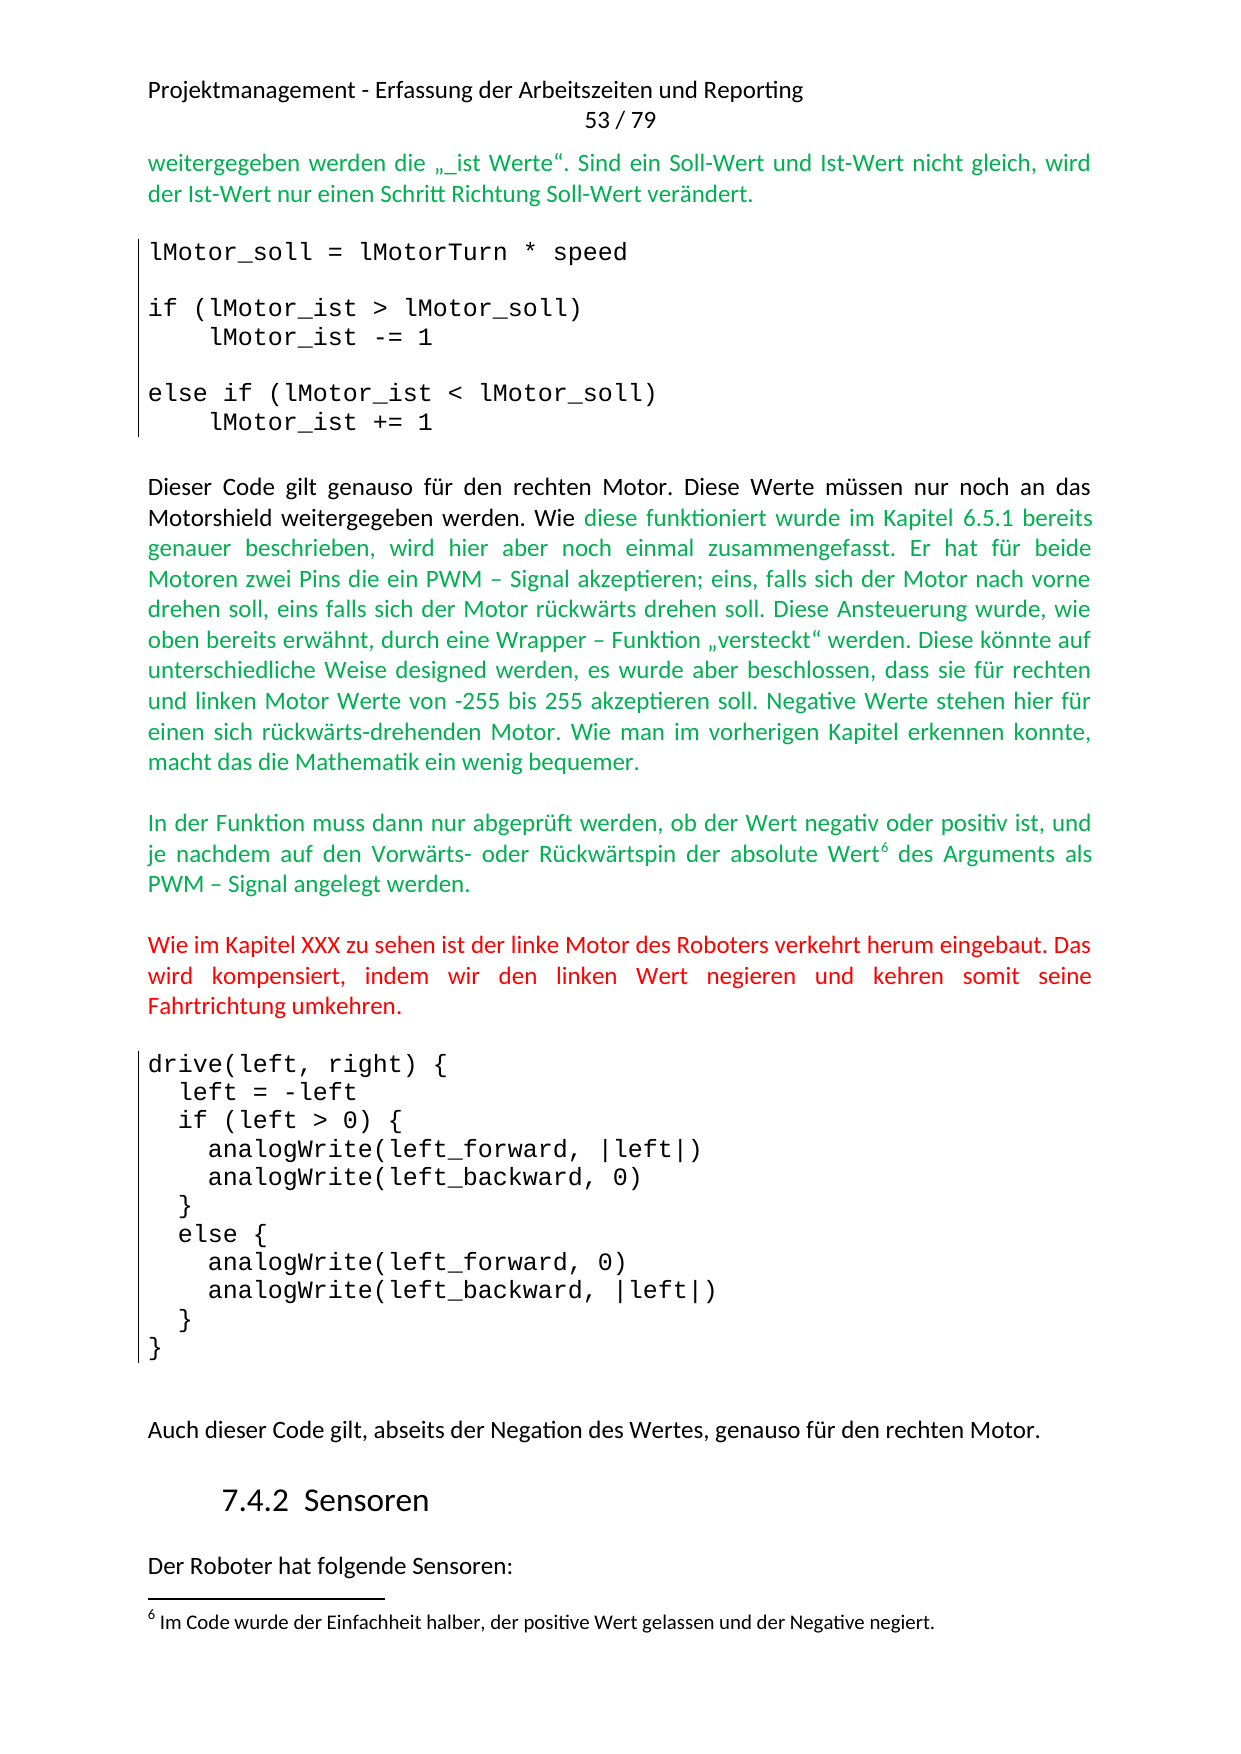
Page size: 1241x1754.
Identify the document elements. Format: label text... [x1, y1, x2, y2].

text } [148, 1306, 1093, 1335]
text Dieser Code gilt genauso für den rechten Motor. Diese Werte müssen nur noch an das Motorshield weitergegeben werden. Wie diese funktioniert wurde im Kapitel 6.5.1 bereits genauer beschrieben, wird hier aber noch einmal zusammengefasst. Er hat für beide Motoren zwei Pins die ein PWM – Signal akzeptieren; eins, falls sich der Motor nach vorne drehen soll, eins falls sich der Motor rückwärts drehen soll. Diese Ansteuerung wurde, wie oben bereits erwähnt, durch eine Wrapper – Funktion „versteckt“ werden. Diese könnte auf unterschiedliche Weise designed werden, es wurde aber beschlossen, dass sie für rechten und linken Motor Werte von -255 bis 255 akzeptieren soll. Negative Werte stehen hier für einen sich rückwärts-drehenden Motor. Wie man im vorherigen Kapitel erkennen konnte, macht das die Mathematik ein wenig bequemer. [148, 472, 1093, 777]
text analogWrite(left_forward, 0) [148, 1250, 1093, 1278]
text lMotor_soll = lMotorTurn * speed [148, 239, 1093, 267]
text In der Funktion muss dann nur abgeprüft werden, ob der Wert negativ oder positiv ist, und je nachdem auf den Vorwärts- oder Rückwärtspin der absolute Wert des Arguments als PWM – Signal angelegt werden. [148, 807, 1093, 899]
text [148, 148, 1093, 209]
text if (lMotor_ist > lMotor_soll) [148, 296, 1093, 324]
text drive(left, right) { [148, 1051, 1093, 1080]
text left = -left [148, 1080, 1093, 1108]
text analogWrite(left_backward, 0) [148, 1165, 1093, 1193]
text analogWrite(left_forward, |left|) [148, 1136, 1093, 1165]
text Wie im Kapitel XXX zu sehen ist der linke Motor des Roboters verkehrt herum eingebaut. Das wird kompensiert, indem wir den linken Wert negieren und kehren somit seine Fahrtrichtung umkehren. [148, 929, 1093, 1021]
text } [148, 1193, 1093, 1221]
text else { [148, 1221, 1093, 1250]
subtitle Sensoren [221, 1479, 1093, 1520]
text analogWrite(left_backward, |left|) [148, 1278, 1093, 1306]
text Auch dieser Code gilt, abseits der Negation des Wertes, genauso für den rechten Motor. [148, 1414, 1093, 1444]
text Der Roboter hat folgende Sensoren: [148, 1550, 1093, 1581]
text lMotor_ist += 1 [148, 409, 1093, 437]
text else if (lMotor_ist < lMotor_soll) [148, 381, 1093, 409]
text if (left > 0) { [148, 1108, 1093, 1136]
text lMotor_ist -= 1 [148, 324, 1093, 352]
text } [148, 1335, 1093, 1363]
